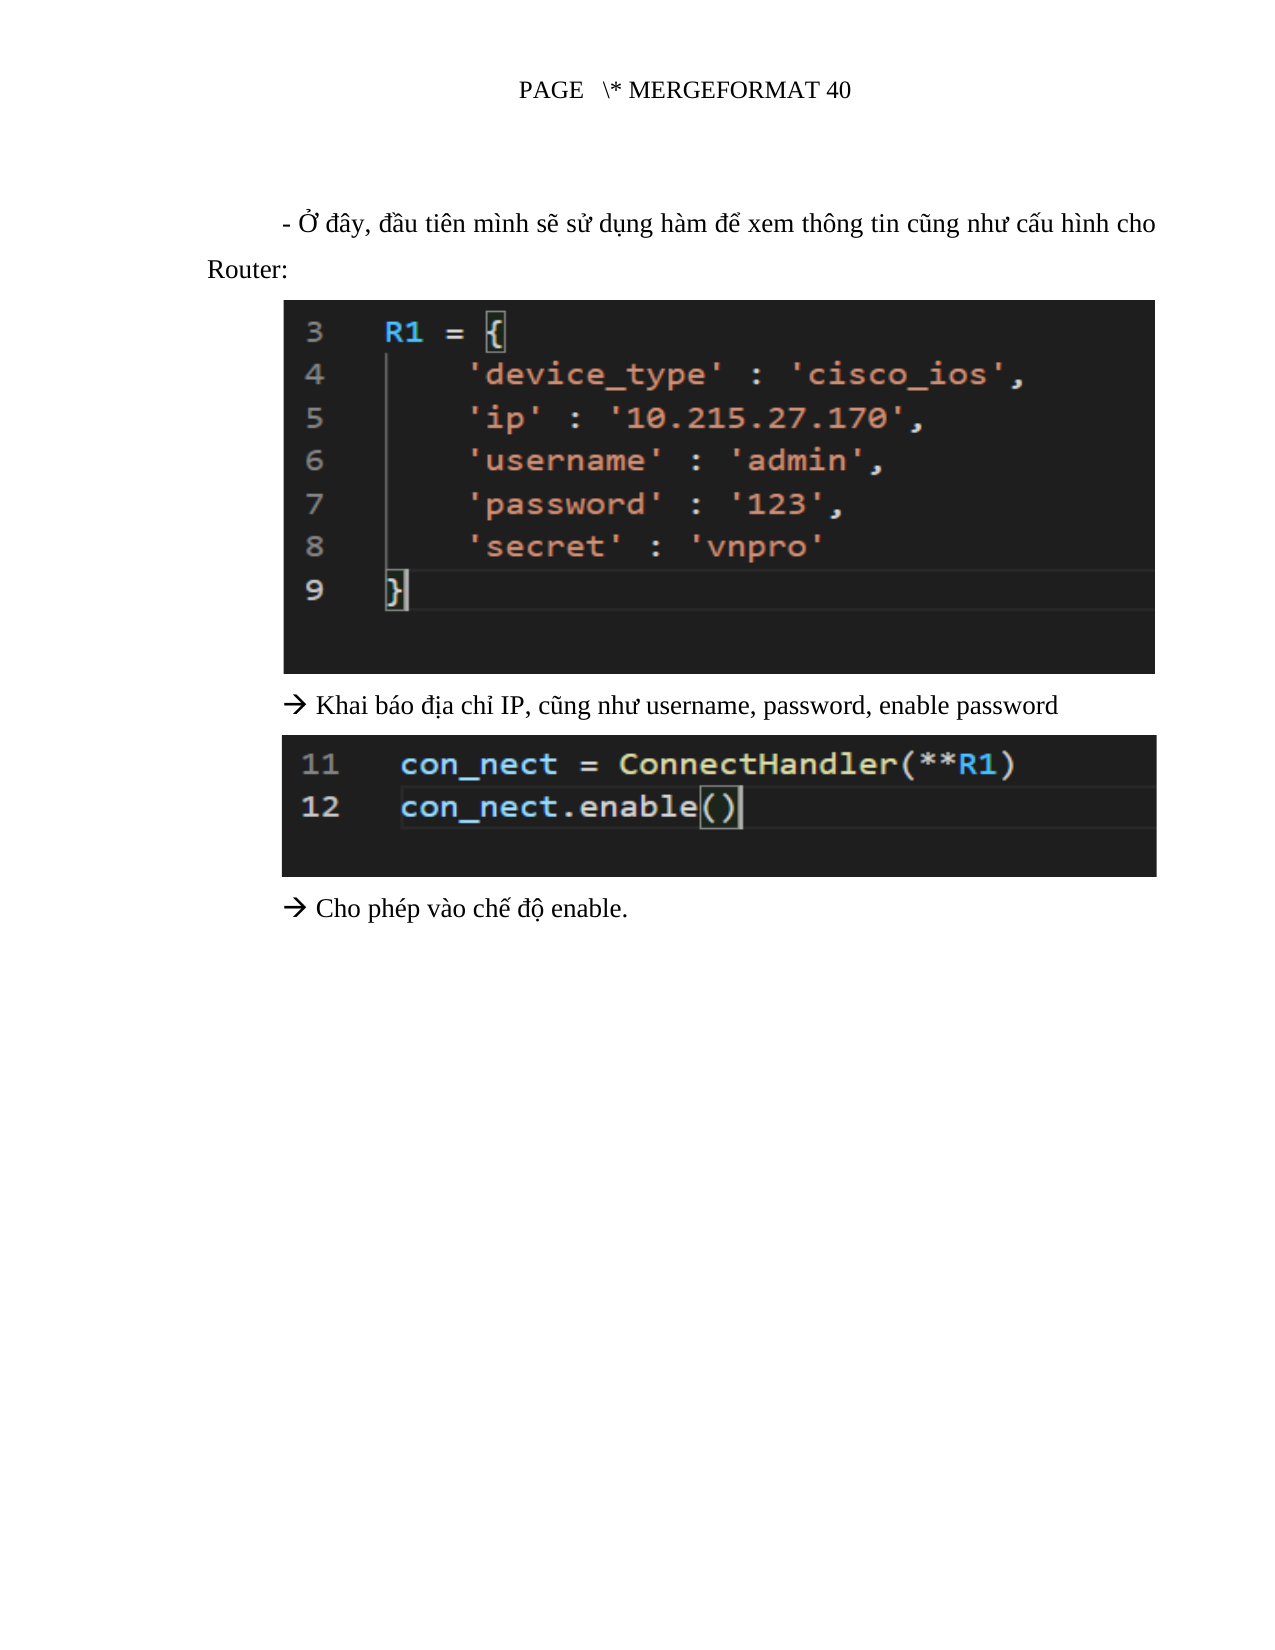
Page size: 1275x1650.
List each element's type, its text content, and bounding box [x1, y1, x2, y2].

picture [283, 300, 1155, 674]
picture [281, 735, 1157, 877]
text Khai báo địa chỉ IP, cũng như username, password, enable password [207, 689, 1157, 720]
text Cho phép vào chế độ enable. [207, 892, 1157, 923]
text - Ở đây, đầu tiên mình sẽ sử dụng hàm để xem thông tin cũng như cấu hình cho Router: [207, 207, 1157, 284]
